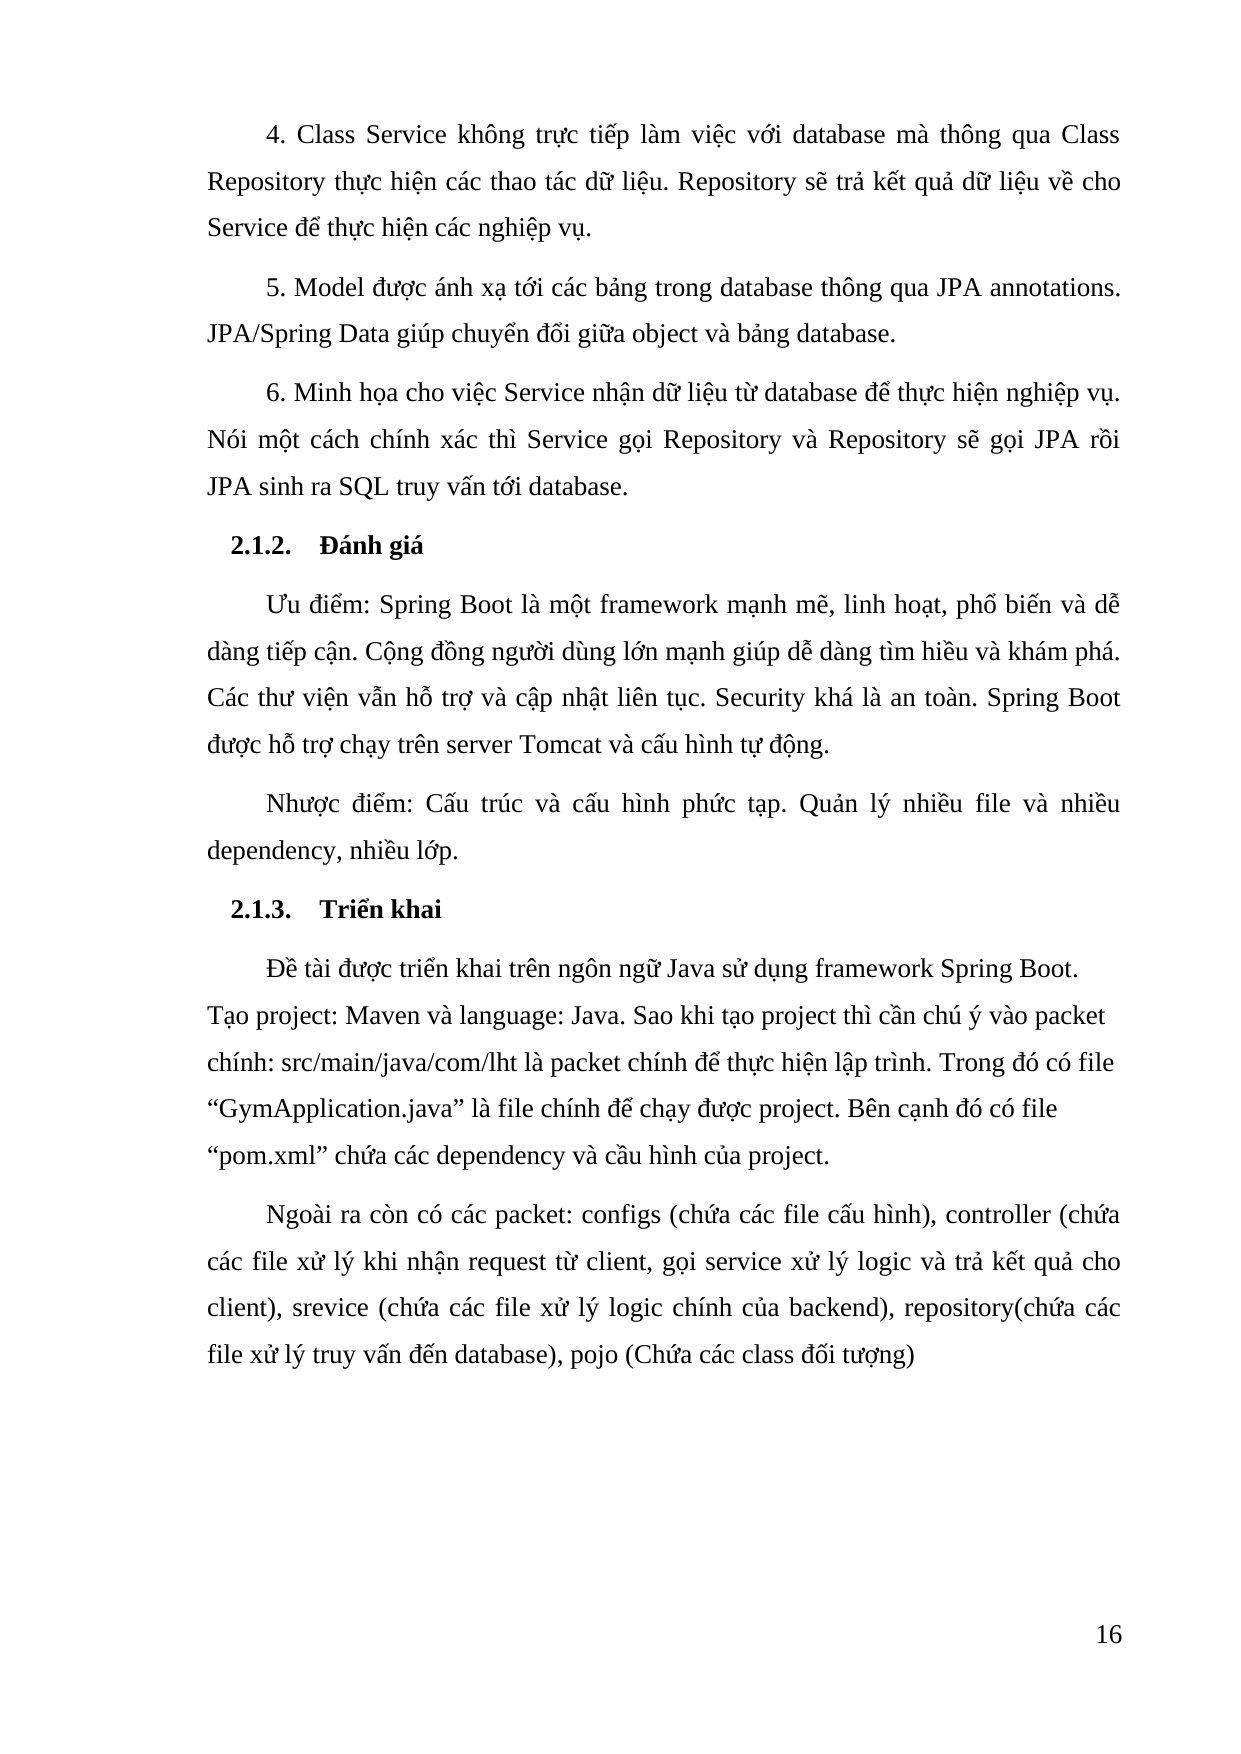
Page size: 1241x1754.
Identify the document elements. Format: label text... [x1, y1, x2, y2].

text Ngoài ra còn có các packet: configs (chứa các file cấu hình), controller (chứa các file xử lý khi nhận request từ client, gọi service xử lý logic và trả kết quả cho client), srevice (chứa các file xử lý logic chính của backend), repository(chứa các file xử lý truy vấn đến database), pojo (Chứa các class đối tượng) [207, 1198, 1122, 1369]
subtitle Triển khai [230, 893, 1122, 924]
text Ưu điểm: Spring Boot là một framework mạnh mẽ, linh hoạt, phổ biến và dễ dàng tiếp cận. Cộng đồng người dùng lớn mạnh giúp dễ dàng tìm hiều và khám phá. Các thư viện vẫn hỗ trợ và cập nhật liên tục. Security khá là an toàn. Spring Boot được hỗ trợ chạy trên server Tomcat và cấu hình tự động. [207, 588, 1122, 759]
text 4. Class Service không trực tiếp làm việc với database mà thông qua Class Repository thực hiện các thao tác dữ liệu. Repository sẽ trả kết quả dữ liệu về cho Service để thực hiện các nghiệp vụ. [207, 118, 1122, 243]
text Đề tài được triển khai trên ngôn ngữ Java sử dụng framework Spring Boot. Tạo project: Maven và language: Java. Sao khi tạo project thì cần chú ý vào packet chính: src/main/java/com/lht là packet chính để thực hiện lập trình. Trong đó có file “GymApplication.java” là file chính để chạy được project. Bên cạnh đó có file “pom.xml” chứa các dependency và cầu hình của project. [207, 952, 1122, 1170]
subtitle Đánh giá [230, 529, 1122, 560]
text 5. Model được ánh xạ tới các bảng trong database thông qua JPA annotations. JPA/Spring Data giúp chuyển đổi giữa object và bảng database. [207, 271, 1122, 348]
text 6. Minh họa cho việc Service nhận dữ liệu từ database để thực hiện nghiệp vụ. Nói một cách chính xác thì Service gọi Repository và Repository sẽ gọi JPA rồi JPA sinh ra SQL truy vấn tới database. [207, 376, 1122, 501]
text Nhược điểm: Cấu trúc và cấu hình phức tạp. Quản lý nhiều file và nhiều dependency, nhiều lớp. [207, 787, 1122, 865]
